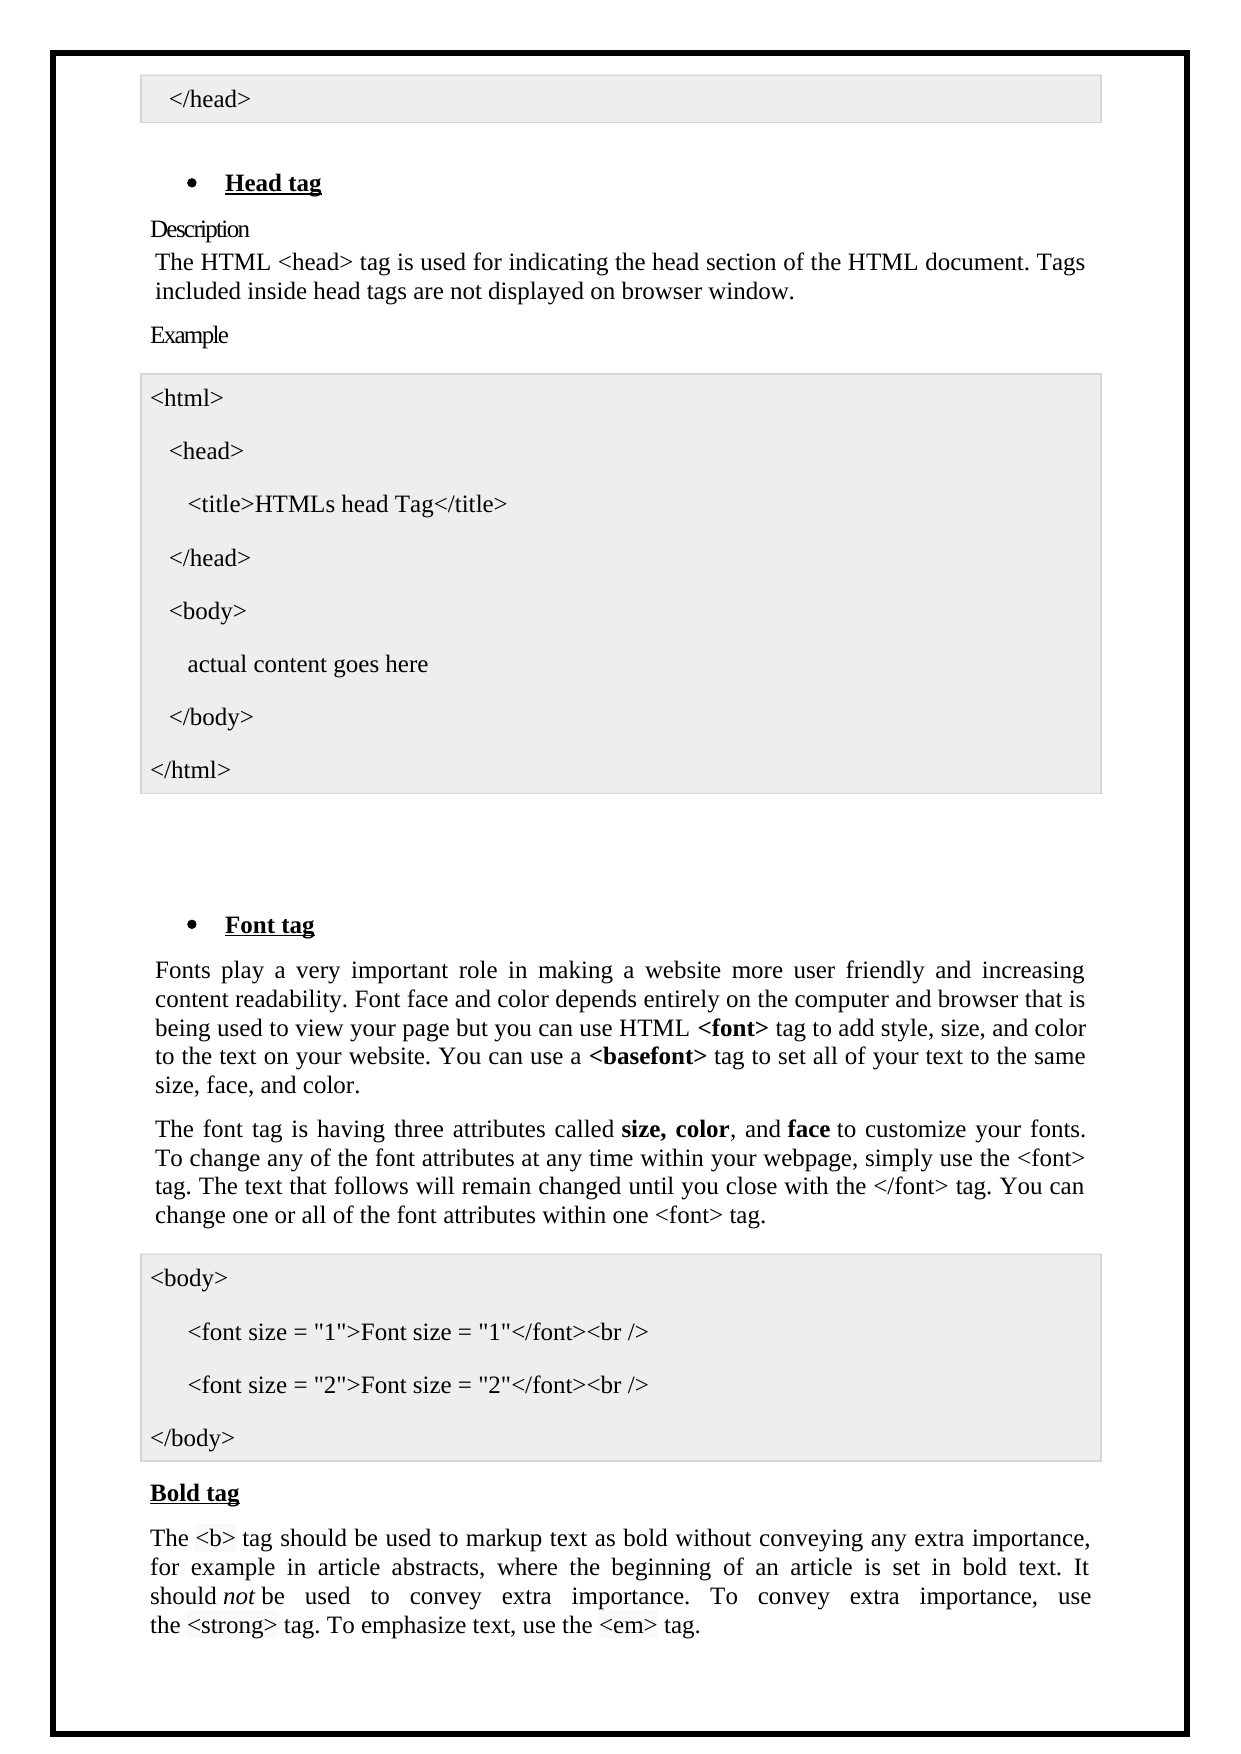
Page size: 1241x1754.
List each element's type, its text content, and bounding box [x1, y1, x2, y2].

text The HTML <head> tag is used for indicating the head section of the HTML document. Tags included inside head tags are not displayed on browser window. [155, 247, 1087, 305]
text actual content goes here [142, 639, 1100, 678]
text <head> [142, 426, 1100, 465]
text <title>HTMLs head Tag</title> [142, 479, 1100, 518]
text <body> [142, 586, 1100, 625]
text <font size = "2">Font size = "2"</font><br /> [142, 1360, 1100, 1398]
text </body> [142, 1413, 1100, 1460]
text </head> [142, 533, 1100, 571]
subtitle Description [150, 214, 1087, 242]
text The font tag is having three attributes called size, color, and face to customize your fonts. To change any of the font attributes at any time within your webpage, simply use the <font> tag. The text that follows will remain changed until you close with the </font> tag. You can change one or all of the font attributes within one <font> tag. [155, 1114, 1087, 1229]
text <html> [142, 375, 1100, 412]
list Head tag [187, 168, 1092, 197]
subtitle Example [150, 320, 1087, 349]
list Font tag [187, 910, 1092, 938]
text Fonts play a very important role in making a website more user friendly and increasing content readability. Font face and color depends entirely on the computer and browser that is being used to view your page but you can use HTML <font> tag to add style, size, and color to the text on your website. You can use a <basefont> tag to set all of your text to the same size, face, and color. [155, 955, 1087, 1099]
text </head> [142, 76, 1100, 122]
text </html> [142, 746, 1100, 793]
text Bold tag [150, 1478, 1092, 1507]
text The <b> tag should be used to markup text as bold without conveying any extra importance, for example in article abstracts, where the beginning of an article is set in bold text. It should not be used to convey extra importance. To convey extra importance, use the <strong> tag. To emphasize text, use the <em> tag. [150, 1523, 1092, 1638]
text <body> [142, 1255, 1100, 1292]
text <font size = "1">Font size = "1"</font><br /> [142, 1307, 1100, 1345]
text </body> [142, 692, 1100, 731]
